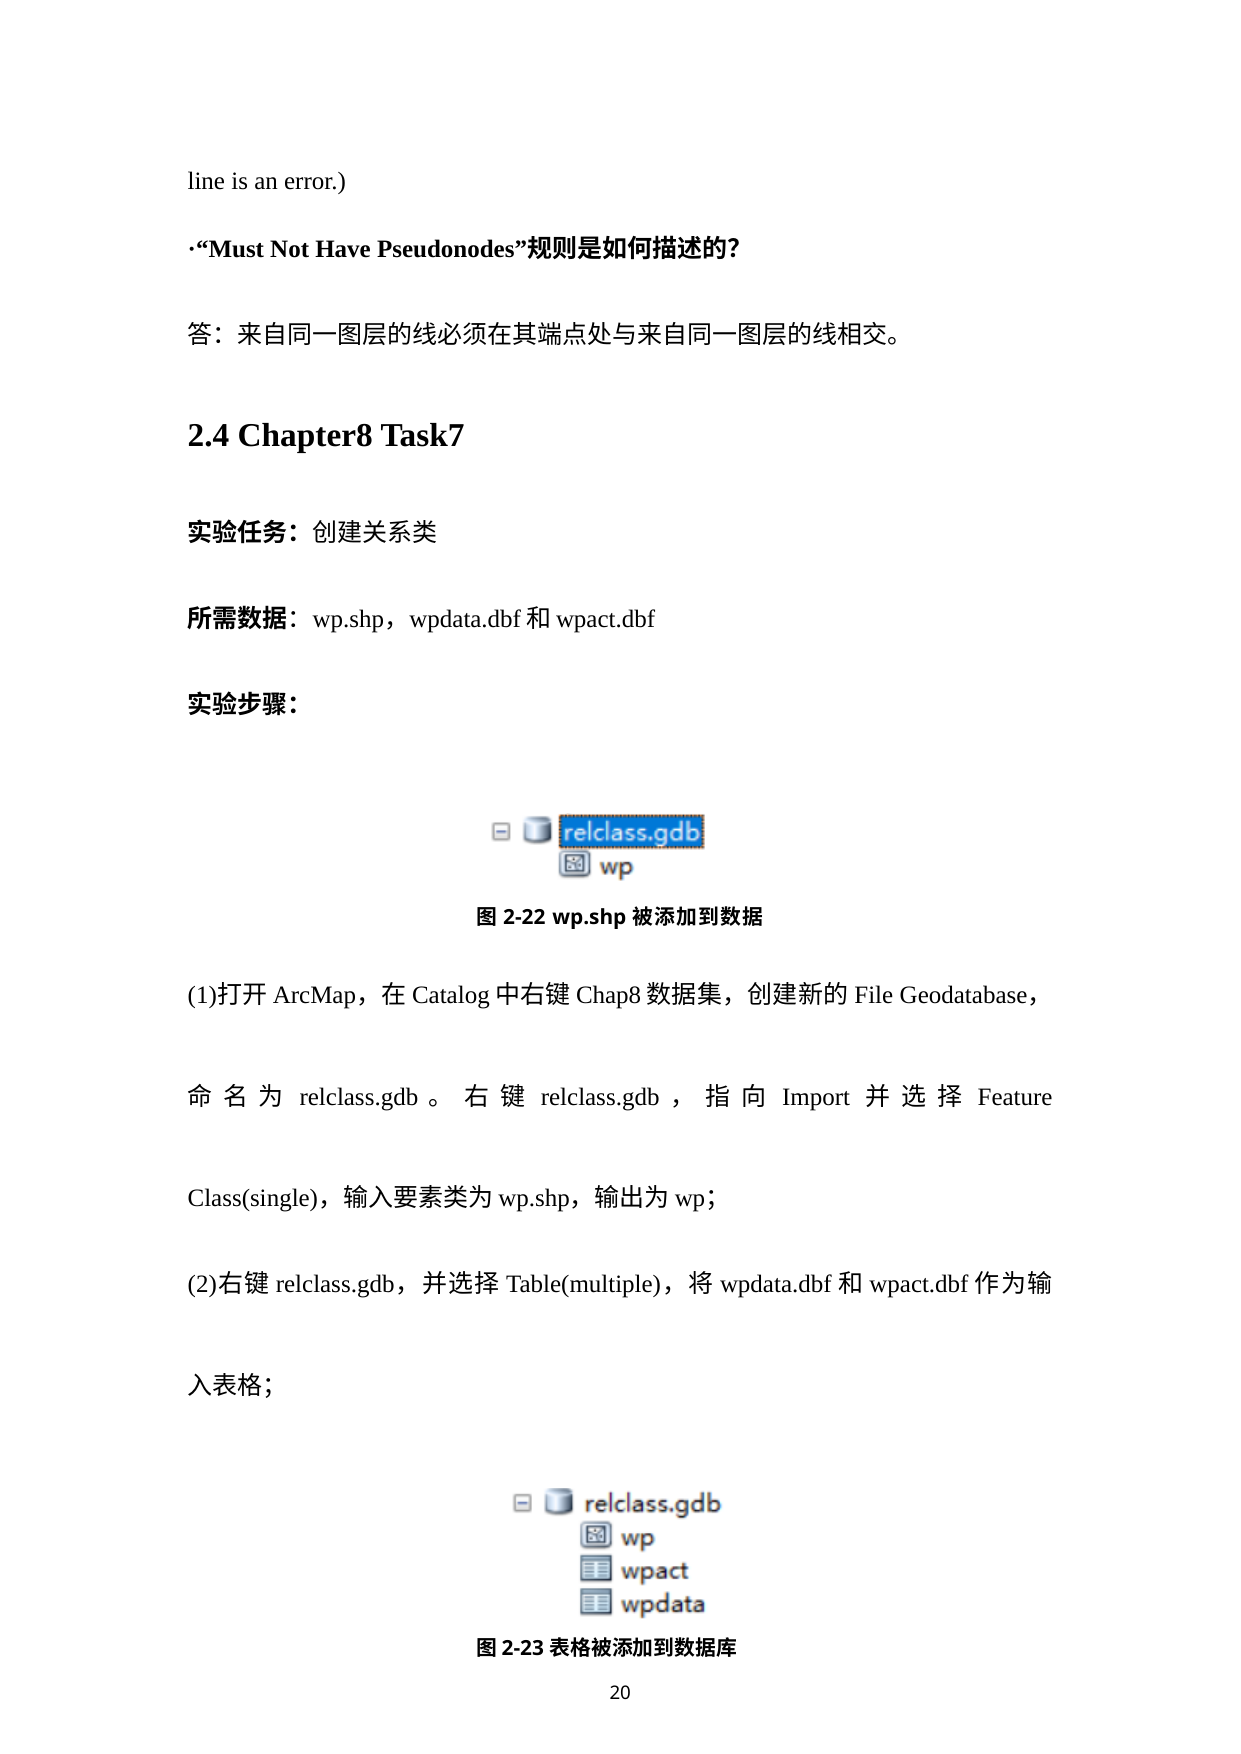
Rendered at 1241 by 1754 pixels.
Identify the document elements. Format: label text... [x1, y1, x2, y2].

picture [462, 813, 777, 881]
text 答：来自同一图层的线必须在其端点处与来自同一图层的线相交。 [187, 298, 1053, 366]
text 所需数据：wp.shp，wpdata.dbf和wpact.dbf [187, 582, 1053, 650]
text 实验步骤： [187, 668, 1053, 736]
picture [499, 1488, 742, 1620]
text (2)右键relclass.gdb，并选择Table(multiple)，将wpdata.dbf和wpact.dbf作为输入表格； [187, 1248, 1053, 1418]
text 实验任务：创建关系类 [187, 496, 1053, 564]
text (1)打开ArcMap，在Catalog中右键Chap8数据集，创建新的File Geodatabase，命名为relclass.gdb。右键relclass.gdb，指向Import并选择Feature Class(single)，输入要素类为wp.shp，输出为wp； [187, 754, 1053, 1230]
text 2.4 Chapter8 Task7 [187, 401, 1053, 469]
text ·“Must Not Have Pseudonodes”规则是如何描述的？ [187, 212, 1053, 280]
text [187, 164, 1053, 198]
